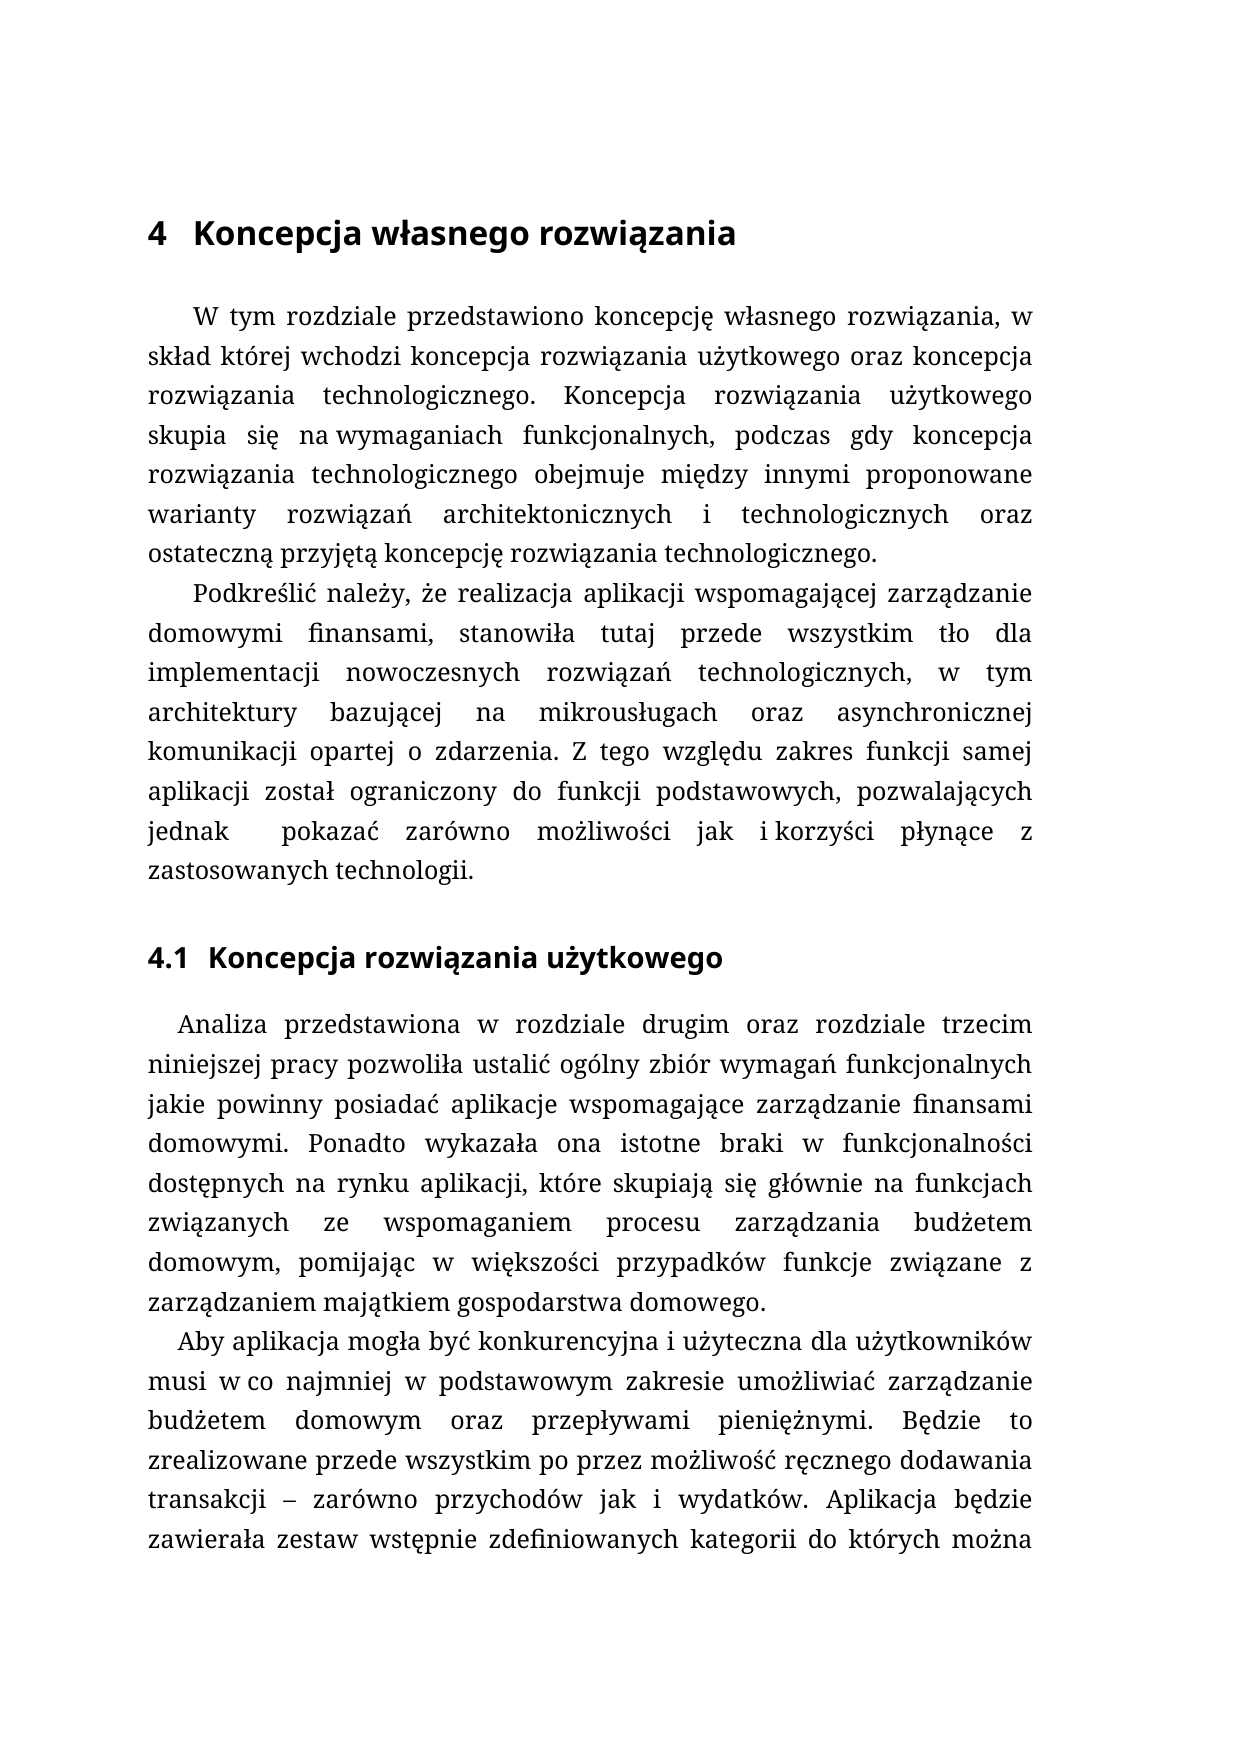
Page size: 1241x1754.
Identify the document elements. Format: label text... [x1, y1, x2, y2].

text Podkreślić należy, że realizacja aplikacji wspomagającej zarządzanie domowymi finansami, stanowiła tutaj przede wszystkim tło dla implementacji nowoczesnych rozwiązań technologicznych, w tym architektury bazującej na mikrousługach oraz asynchronicznej komunikacji opartej o zdarzenia. Z tego względu zakres funkcji samej aplikacji został ograniczony do funkcji podstawowych, pozwalających jednak pokazać zarówno możliwości jak i korzyści płynące z zastosowanych technologii. [148, 570, 1033, 887]
subtitle Koncepcja własnego rozwiązania [148, 210, 1033, 256]
text W tym rozdziale przedstawiono koncepcję własnego rozwiązania, w skład której wchodzi koncepcja rozwiązania użytkowego oraz koncepcja rozwiązania technologicznego. Koncepcja rozwiązania użytkowego skupia się na wymaganiach funkcjonalnych, podczas gdy koncepcja rozwiązania technologicznego obejmuje między innymi proponowane warianty rozwiązań architektonicznych i technologicznych oraz ostateczną przyjętą koncepcję rozwiązania technologicznego. [148, 293, 1033, 570]
subtitle Koncepcja rozwiązania użytkowego [148, 937, 1033, 977]
text Analiza przedstawiona w rozdziale drugim oraz rozdziale trzecim niniejszej pracy pozwoliła ustalić ogólny zbiór wymagań funkcjonalnych jakie powinny posiadać aplikacje wspomagające zarządzanie finansami domowymi. Ponadto wykazała ona istotne braki w funkcjonalności dostępnych na rynku aplikacji, które skupiają się głównie na funkcjach związanych ze wspomaganiem procesu zarządzania budżetem domowym, pomijając w większości przypadków funkcje związane z zarządzaniem majątkiem gospodarstwa domowego. [148, 1002, 1033, 1318]
